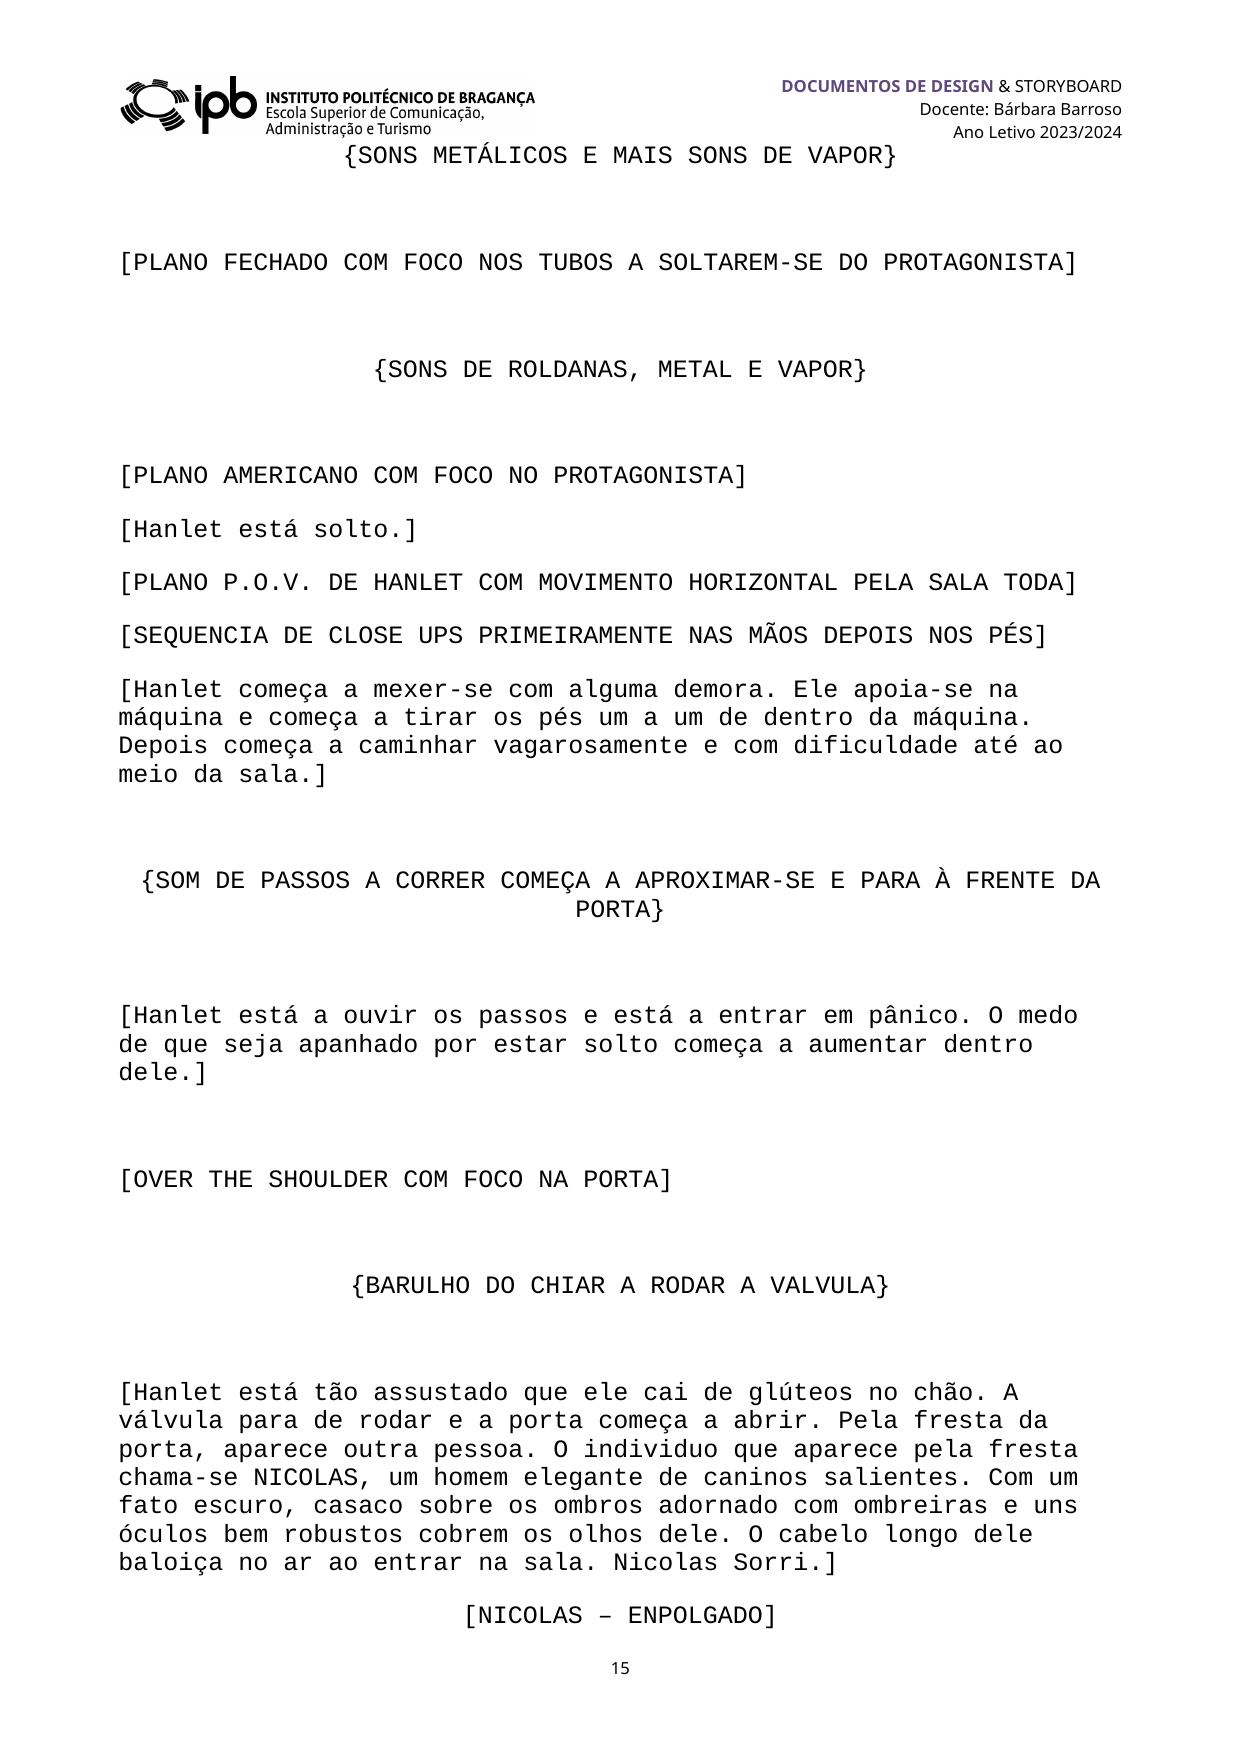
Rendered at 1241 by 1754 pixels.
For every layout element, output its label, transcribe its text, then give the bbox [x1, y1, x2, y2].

text [PLANO FECHADO COM FOCO NOS TUBOS A SOLTAREM-SE DO PROTAGONISTA] [118, 250, 1122, 278]
text [Hanlet está solto.] [118, 516, 1122, 545]
text [SEQUENCIA DE CLOSE UPS PRIMEIRAMENTE NAS MÃOS DEPOIS NOS PÉS] [118, 623, 1122, 651]
text {SONS DE ROLDANAS, METAL E VAPOR} [118, 356, 1122, 385]
text [OVER THE SHOULDER COM FOCO NA PORTA] [118, 1166, 1122, 1195]
text [Hanlet está tão assustado que ele cai de glúteos no chão. A válvula para de rodar e a porta começa a abrir. Pela fresta da porta, aparece outra pessoa. O individuo que aparece pela fresta chama-se NICOLAS, um homem elegante de caninos salientes. Com um fato escuro, casaco sobre os ombros adornado com ombreiras e uns óculos bem robustos cobrem os olhos dele. O cabelo longo dele baloiça no ar ao entrar na sala. Nicolas Sorri.] [118, 1380, 1122, 1578]
text {SONS METÁLICOS E MAIS SONS DE VAPOR} [118, 143, 1122, 171]
text {SOM DE PASSOS A CORRER COMEÇA A APROXIMAR-SE E PARA À FRENTE DA PORTA} [118, 868, 1122, 925]
text [PLANO AMERICANO COM FOCO NO PROTAGONISTA] [118, 463, 1122, 491]
text [PLANO P.O.V. DE HANLET COM MOVIMENTO HORIZONTAL PELA SALA TODA] [118, 570, 1122, 598]
text [Hanlet começa a mexer-se com alguma demora. Ele apoia-se na máquina e começa a tirar os pés um a um de dentro da máquina. Depois começa a caminhar vagarosamente e com dificuldade até ao meio da sala.] [118, 676, 1122, 790]
text [Hanlet está a ouvir os passos e está a entrar em pânico. O medo de que seja apanhado por estar solto começa a aumentar dentro dele.] [118, 1003, 1122, 1088]
text {BARULHO DO CHIAR A RODAR A VALVULA} [118, 1273, 1122, 1301]
text [NICOLAS – ENPOLGADO] [118, 1603, 1122, 1631]
picture [120, 76, 535, 138]
